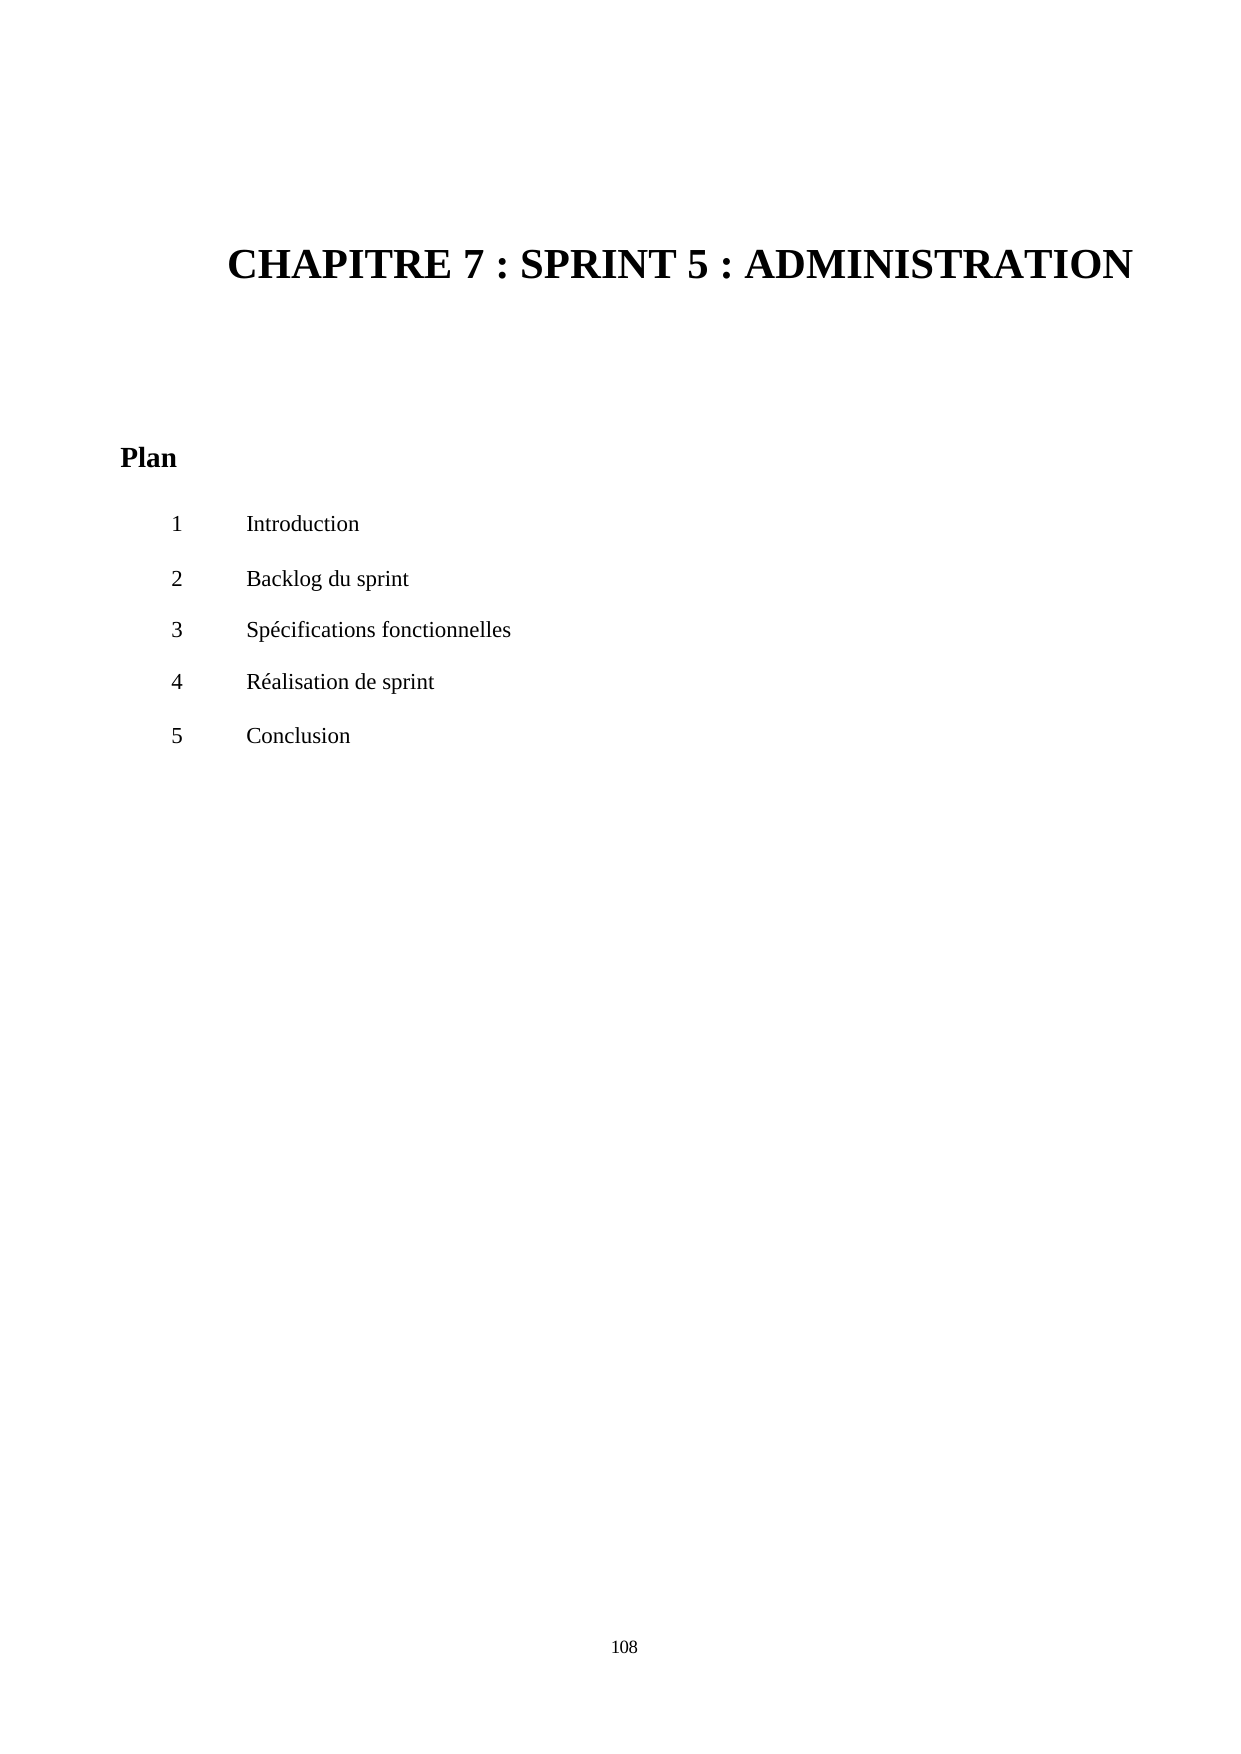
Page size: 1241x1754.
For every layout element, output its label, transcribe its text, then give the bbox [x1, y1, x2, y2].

subtitle Introduction [171, 509, 1240, 536]
subtitle CHAPITRE 7 : SPRINT 5 : ADMINISTRATION [120, 239, 1240, 288]
subtitle Conclusion [171, 722, 1240, 748]
subtitle Backlog du sprint [171, 564, 1240, 591]
subtitle Plan [120, 440, 1240, 474]
list Spécifications fonctionnelles [171, 616, 1240, 643]
list Réalisation de sprint [171, 668, 1240, 694]
